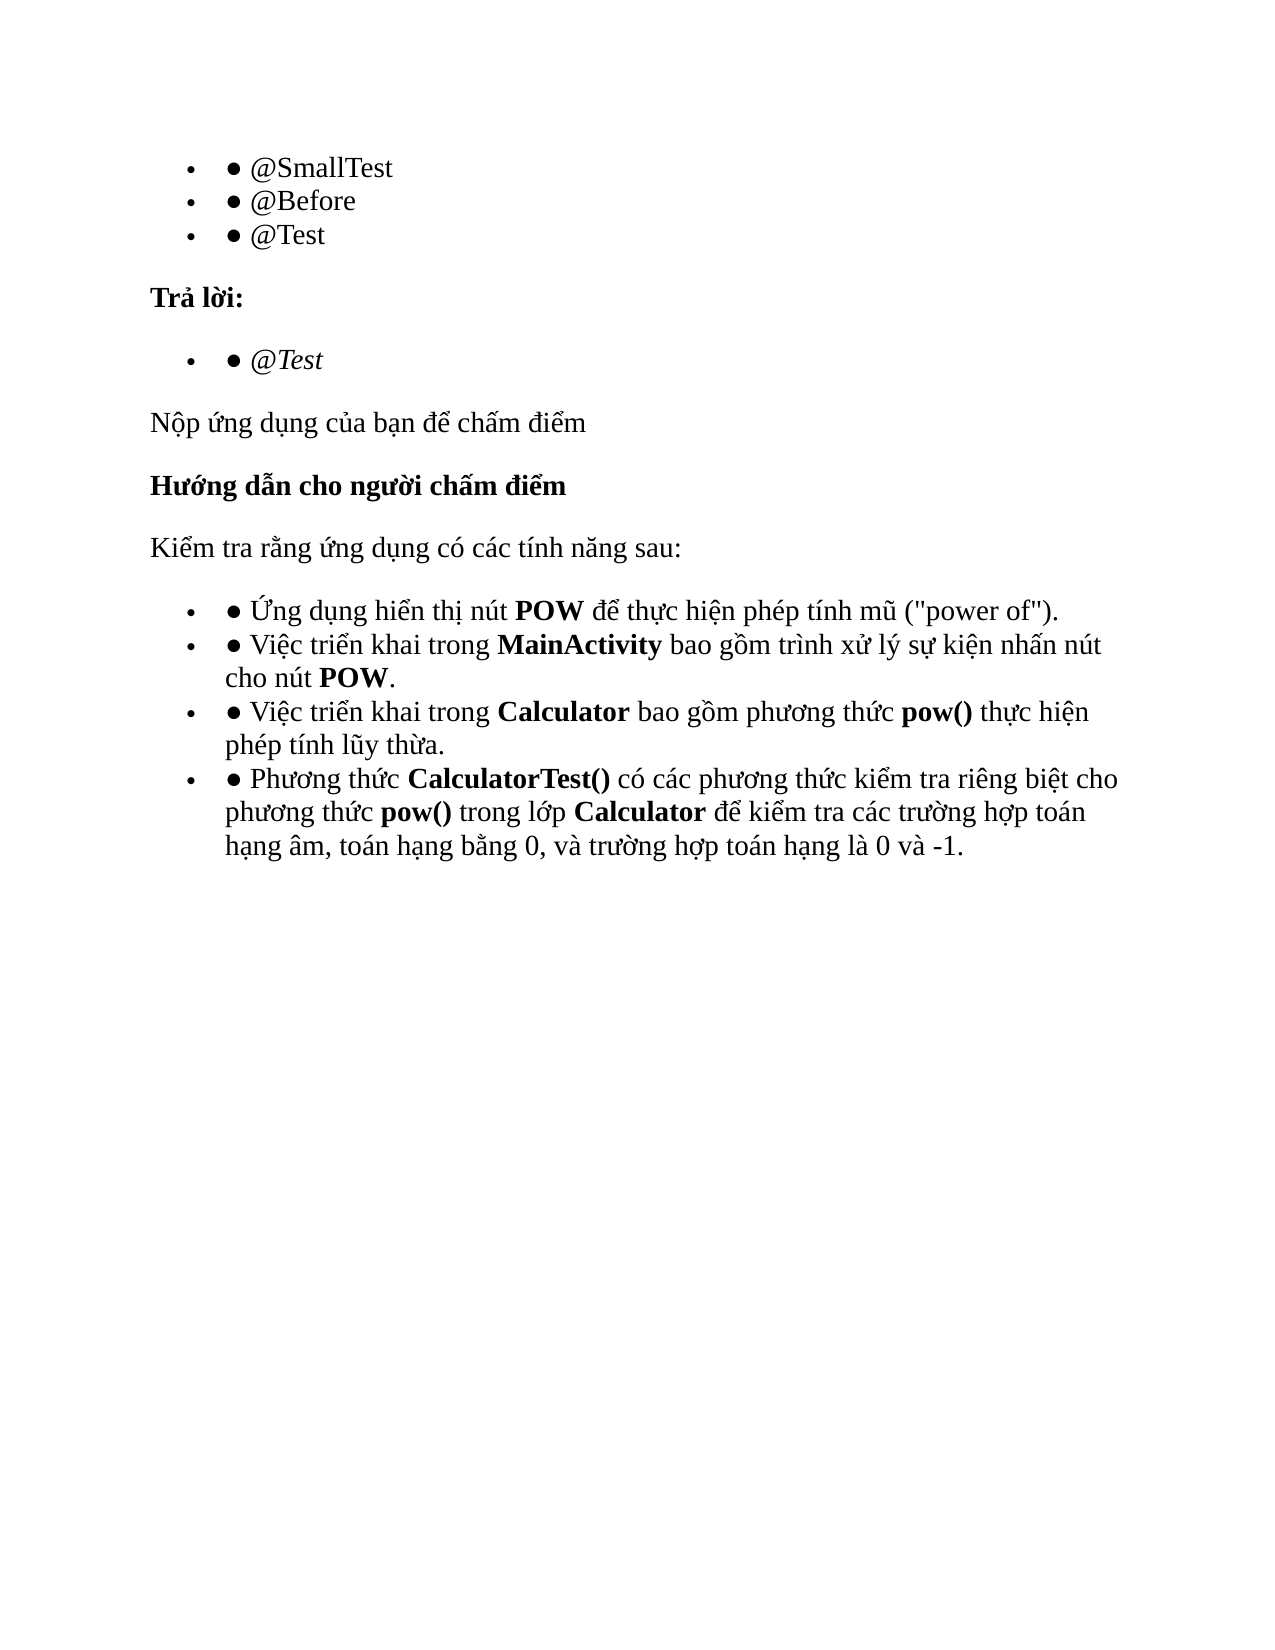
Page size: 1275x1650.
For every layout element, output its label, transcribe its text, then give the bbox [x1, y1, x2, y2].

list ● @Test [187, 342, 1125, 376]
list ● @SmallTest [187, 150, 1125, 183]
text Trả lời: [150, 280, 1125, 313]
text Hướng dẫn cho người chấm điểm [150, 468, 1125, 501]
text Nộp ứng dụng của bạn để chấm điểm [150, 405, 1125, 439]
list ● Việc triển khai trong Calculator bao gồm phương thức pow() thực hiện phép tính lũy thừa. [187, 694, 1125, 761]
list ● @Before [187, 183, 1125, 217]
list ● Việc triển khai trong MainActivity bao gồm trình xử lý sự kiện nhấn nút cho nút POW. [187, 627, 1125, 694]
list ● @Test [187, 217, 1125, 251]
text Kiểm tra rằng ứng dụng có các tính năng sau: [150, 531, 1125, 564]
list ● Ứng dụng hiển thị nút POW để thực hiện phép tính mũ ("power of"). [187, 593, 1125, 627]
list ● Phương thức CalculatorTest() có các phương thức kiểm tra riêng biệt cho phương thức pow() trong lớp Calculator để kiểm tra các trường hợp toán hạng âm, toán hạng bằng 0, và trường hợp toán hạng là 0 và -1. [187, 761, 1125, 862]
